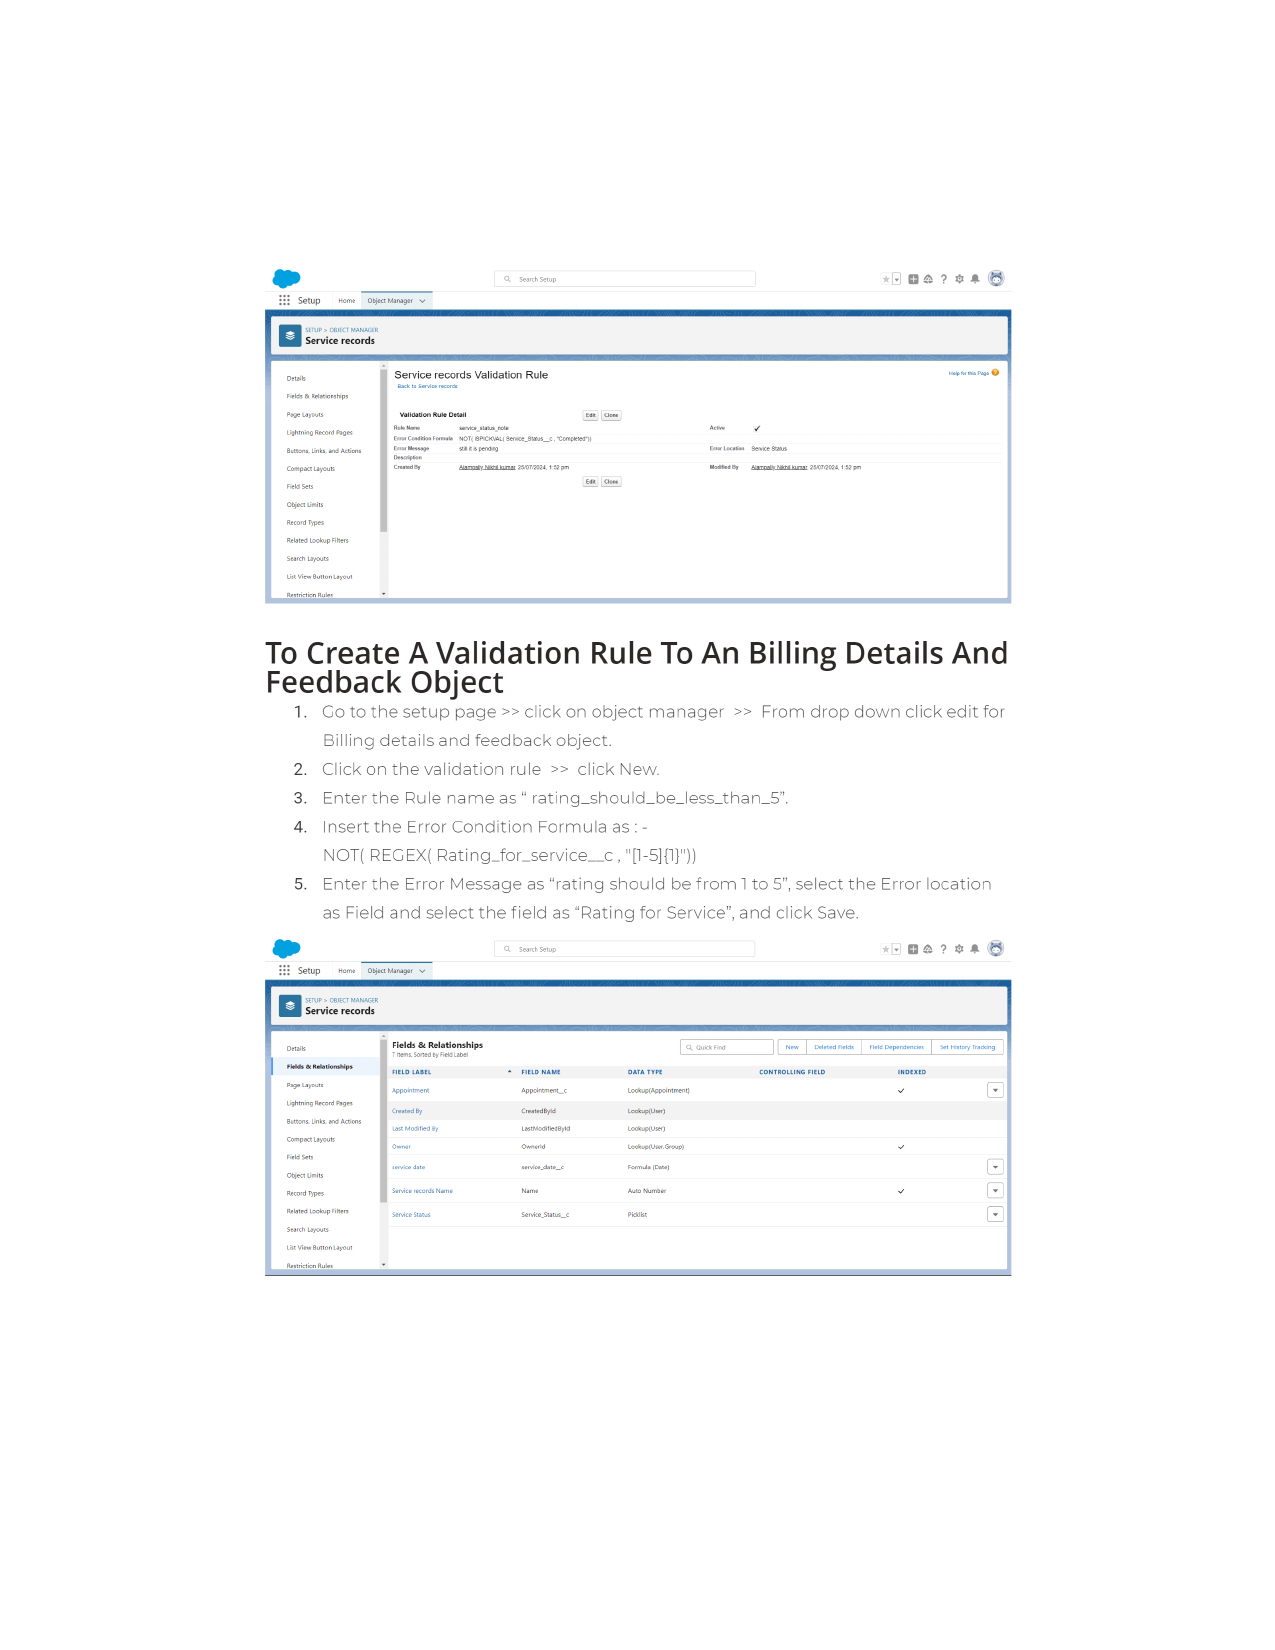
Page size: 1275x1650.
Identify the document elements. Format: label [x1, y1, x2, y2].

picture [150, 150, 1125, 1412]
